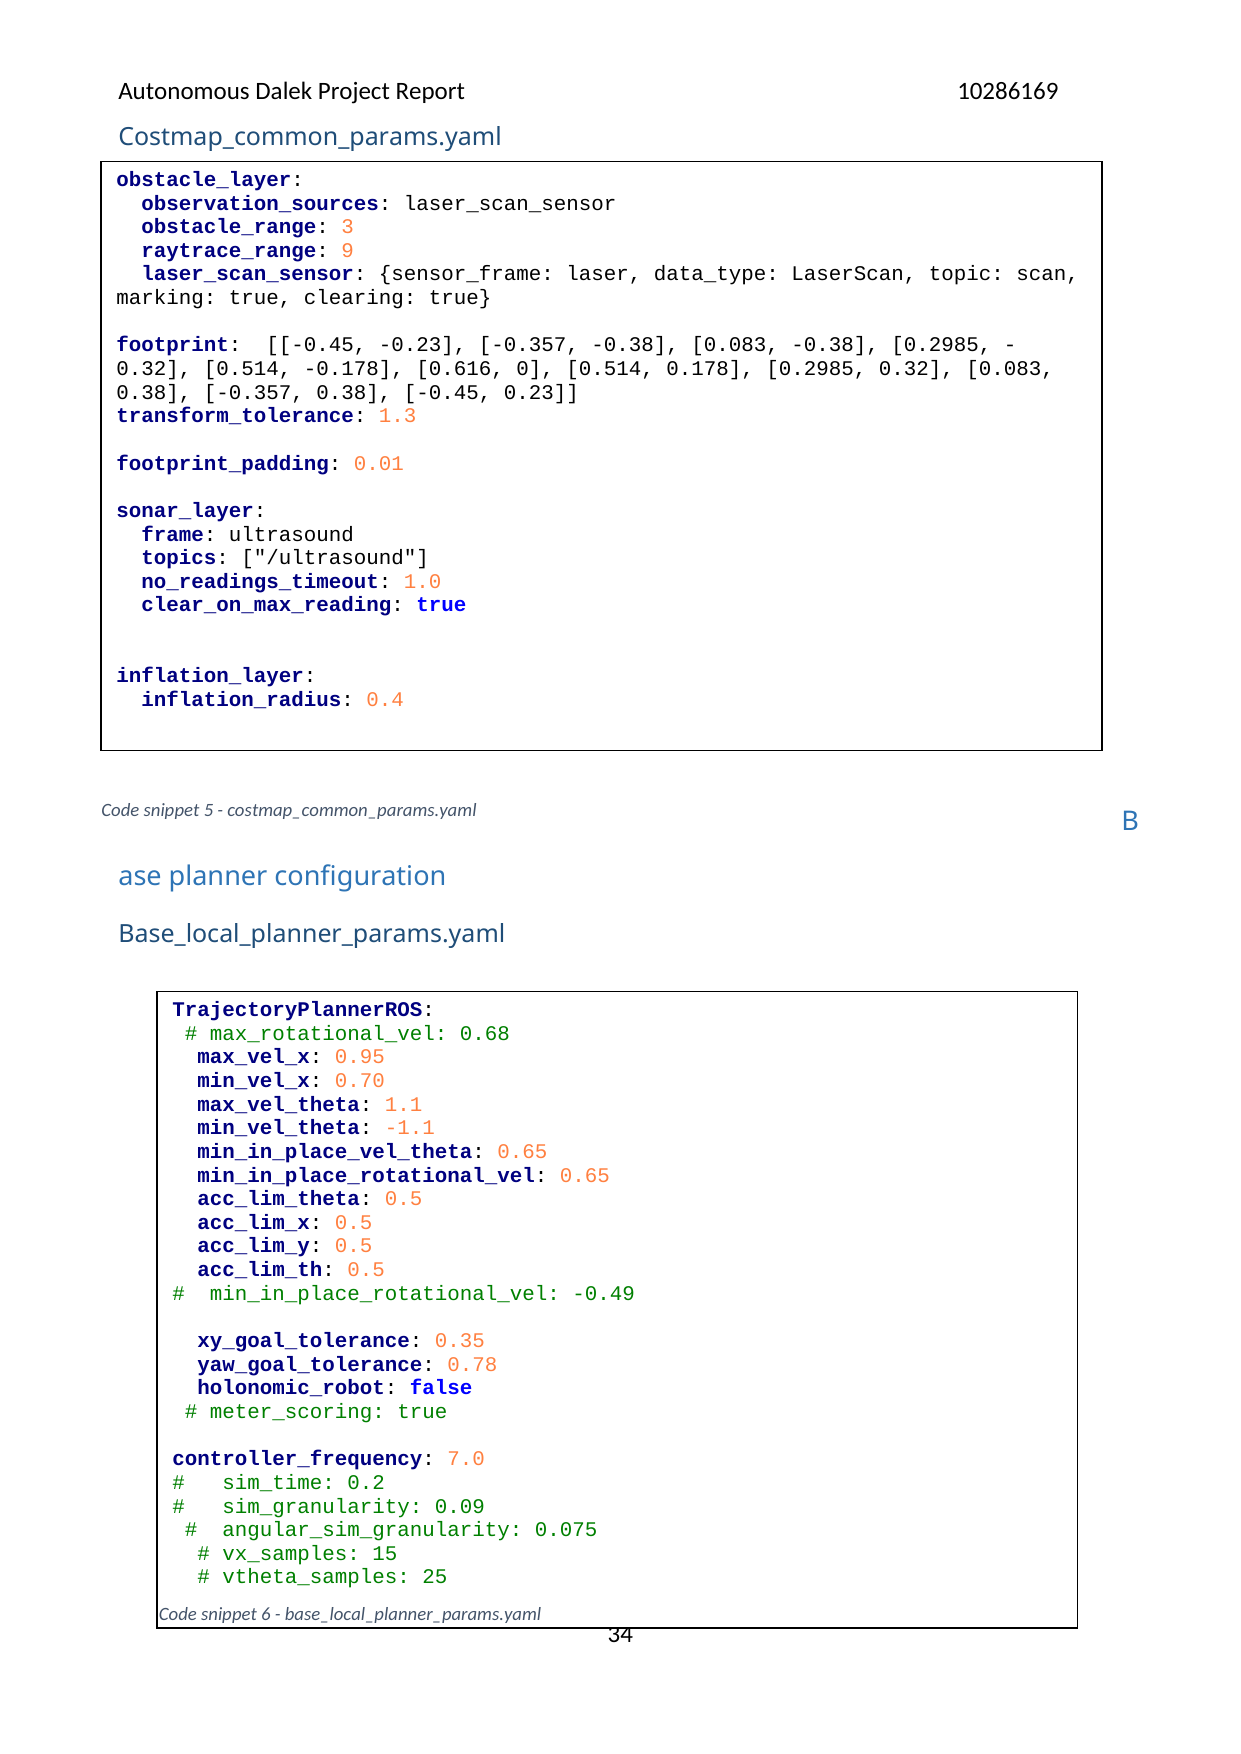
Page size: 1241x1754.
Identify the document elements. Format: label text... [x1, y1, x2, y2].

subtitle Base planner configuration [118, 173, 1122, 893]
subtitle Costmap_common_params.yaml [118, 118, 1122, 152]
subtitle Base_local_planner_params.yaml [118, 916, 1122, 950]
